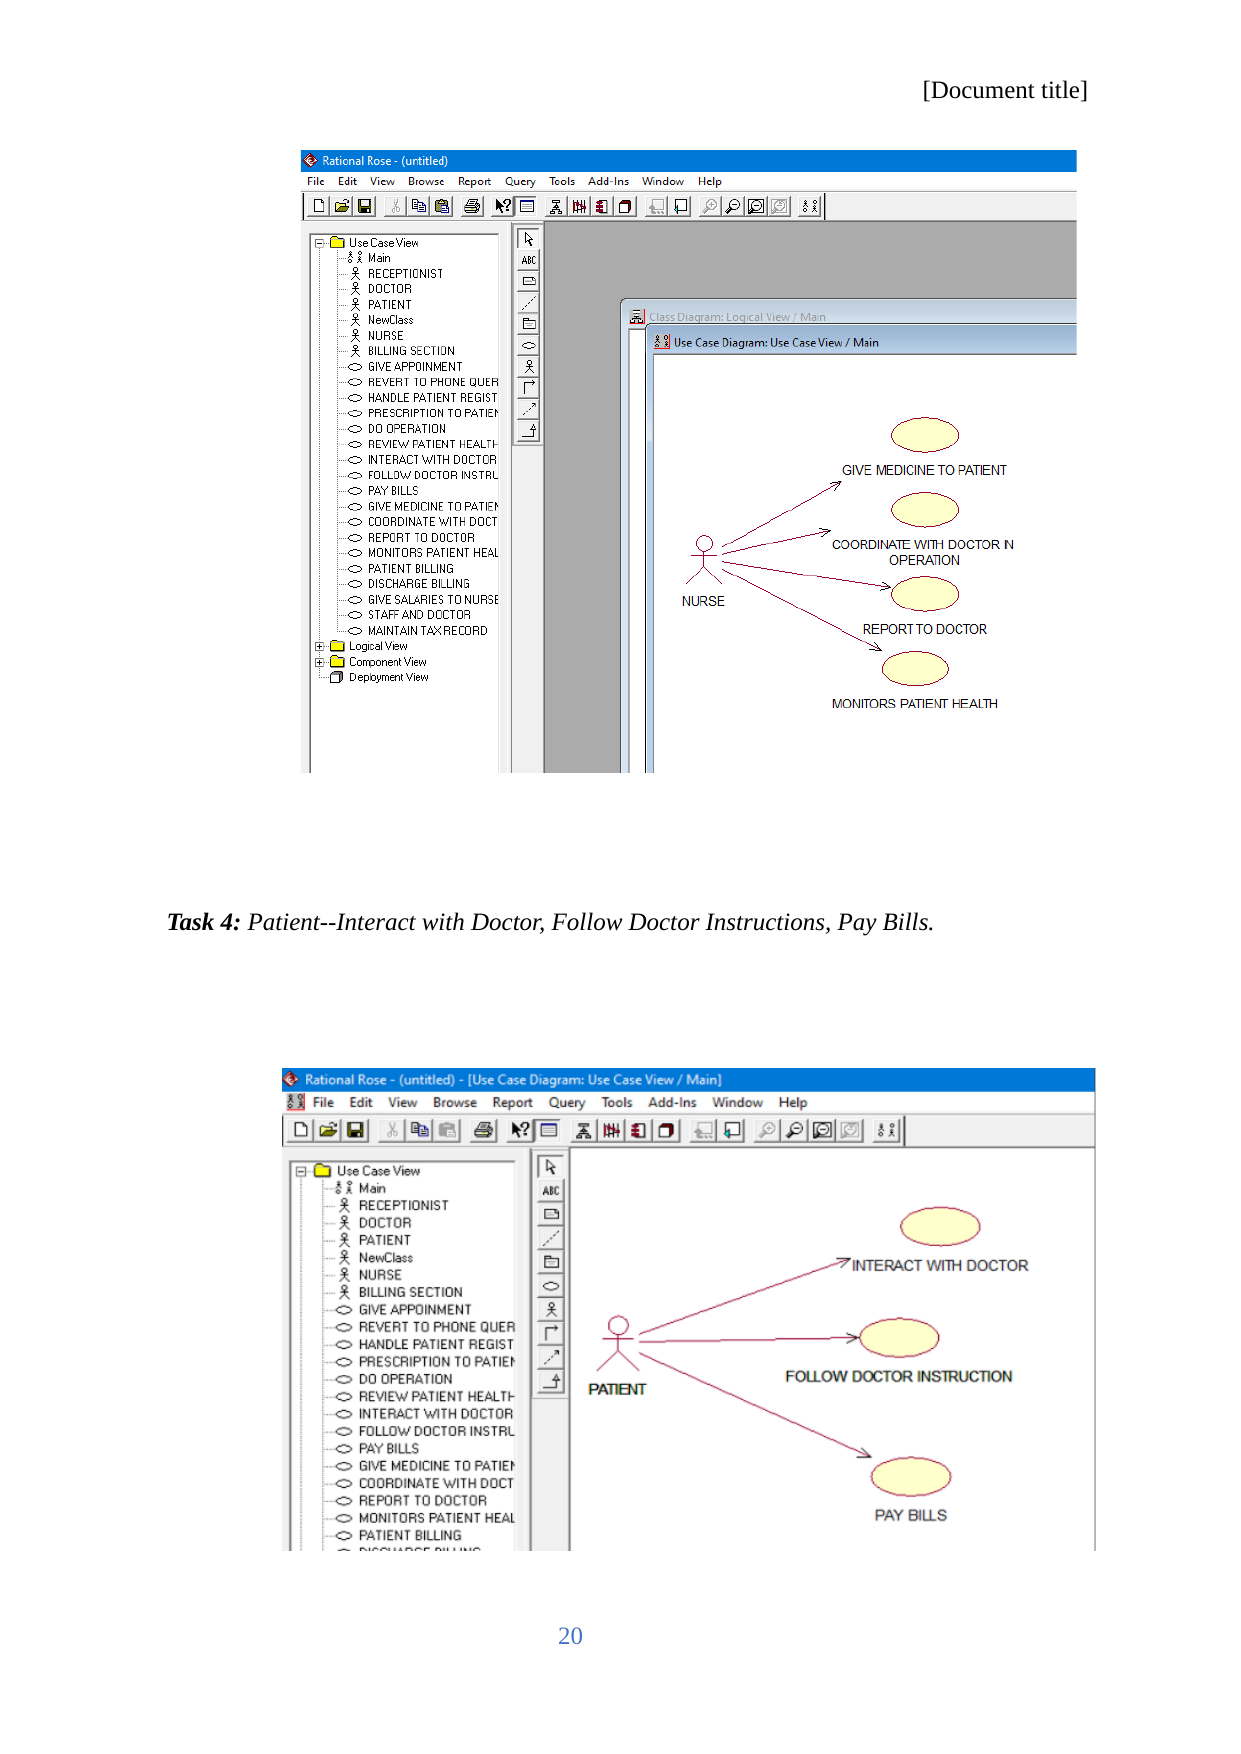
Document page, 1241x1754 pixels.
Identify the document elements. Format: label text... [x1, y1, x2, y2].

text Task 4: Patient--Interact with Doctor, Follow Doctor Instructions, Pay Bills. [166, 907, 1211, 936]
picture [300, 150, 1077, 773]
picture [282, 1068, 1096, 1551]
